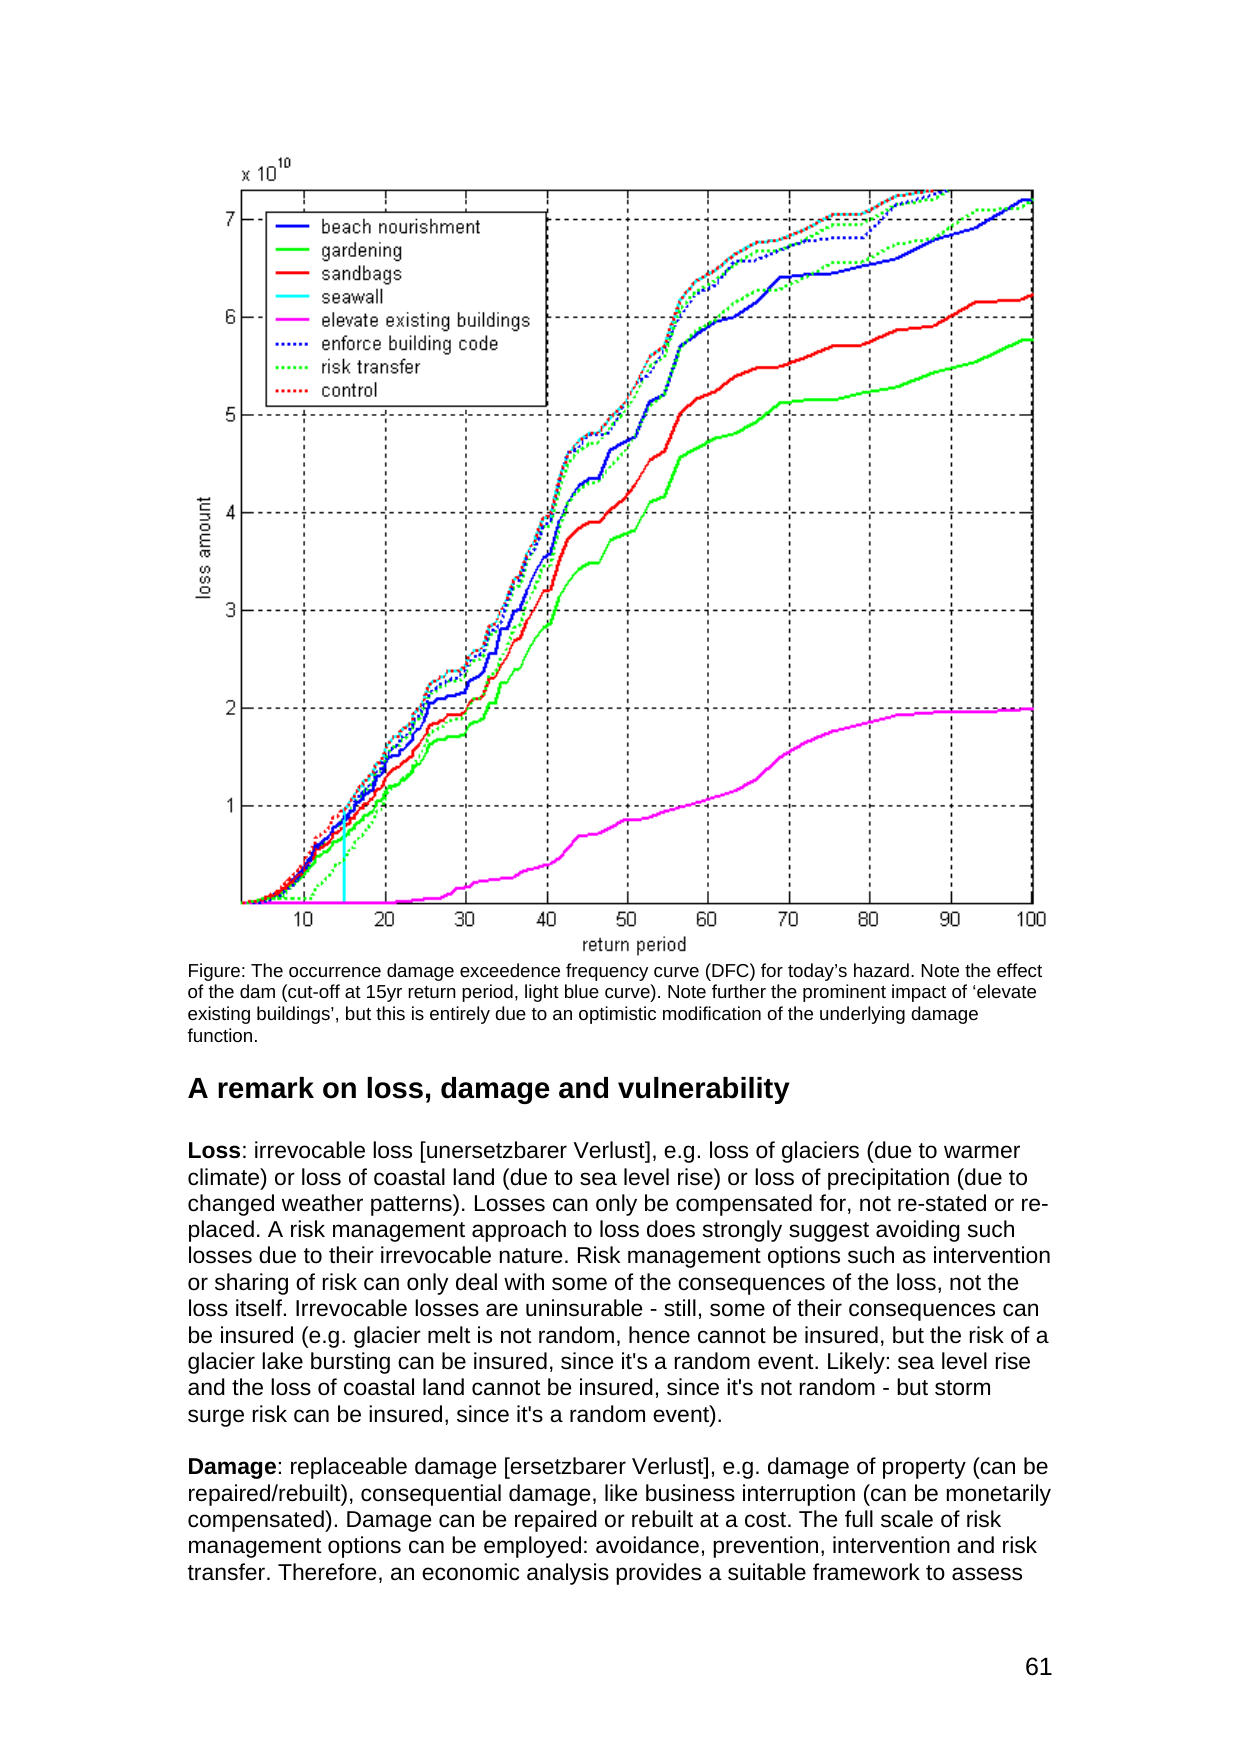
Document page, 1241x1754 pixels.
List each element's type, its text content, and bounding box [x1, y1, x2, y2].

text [187, 1453, 1053, 1585]
text Figure: The occurrence damage exceedence frequency curve (DFC) for today’s hazard. Note the effect of the dam (cut-off at 15yr return period, light blue curve). Note further the prominent impact of ‘elevate existing buildings’, but this is entirely due to an optimistic modification of the underlying damage function. [187, 960, 1053, 1046]
picture [187, 150, 1053, 960]
text Loss: irrevocable loss [unersetzbarer Verlust], e.g. loss of glaciers (due to warmer climate) or loss of coastal land (due to sea level rise) or loss of precipitation (due to changed weather patterns). Losses can only be compensated for, not re-stated or re-placed. A risk management approach to loss does strongly suggest avoiding such losses due to their irrevocable nature. Risk management options such as intervention or sharing of risk can only deal with some of the consequences of the loss, not the loss itself. Irrevocable losses are uninsurable - still, some of their consequences can be insured (e.g. glacier melt is not random, hence cannot be insured, but the risk of a glacier lake bursting can be insured, since it's a random event. Likely: sea level rise and the loss of coastal land cannot be insured, since it's not random - but storm surge risk can be insured, since it's a random event). [187, 1137, 1053, 1427]
subtitle A remark on loss, damage and vulnerability [187, 1071, 1053, 1104]
